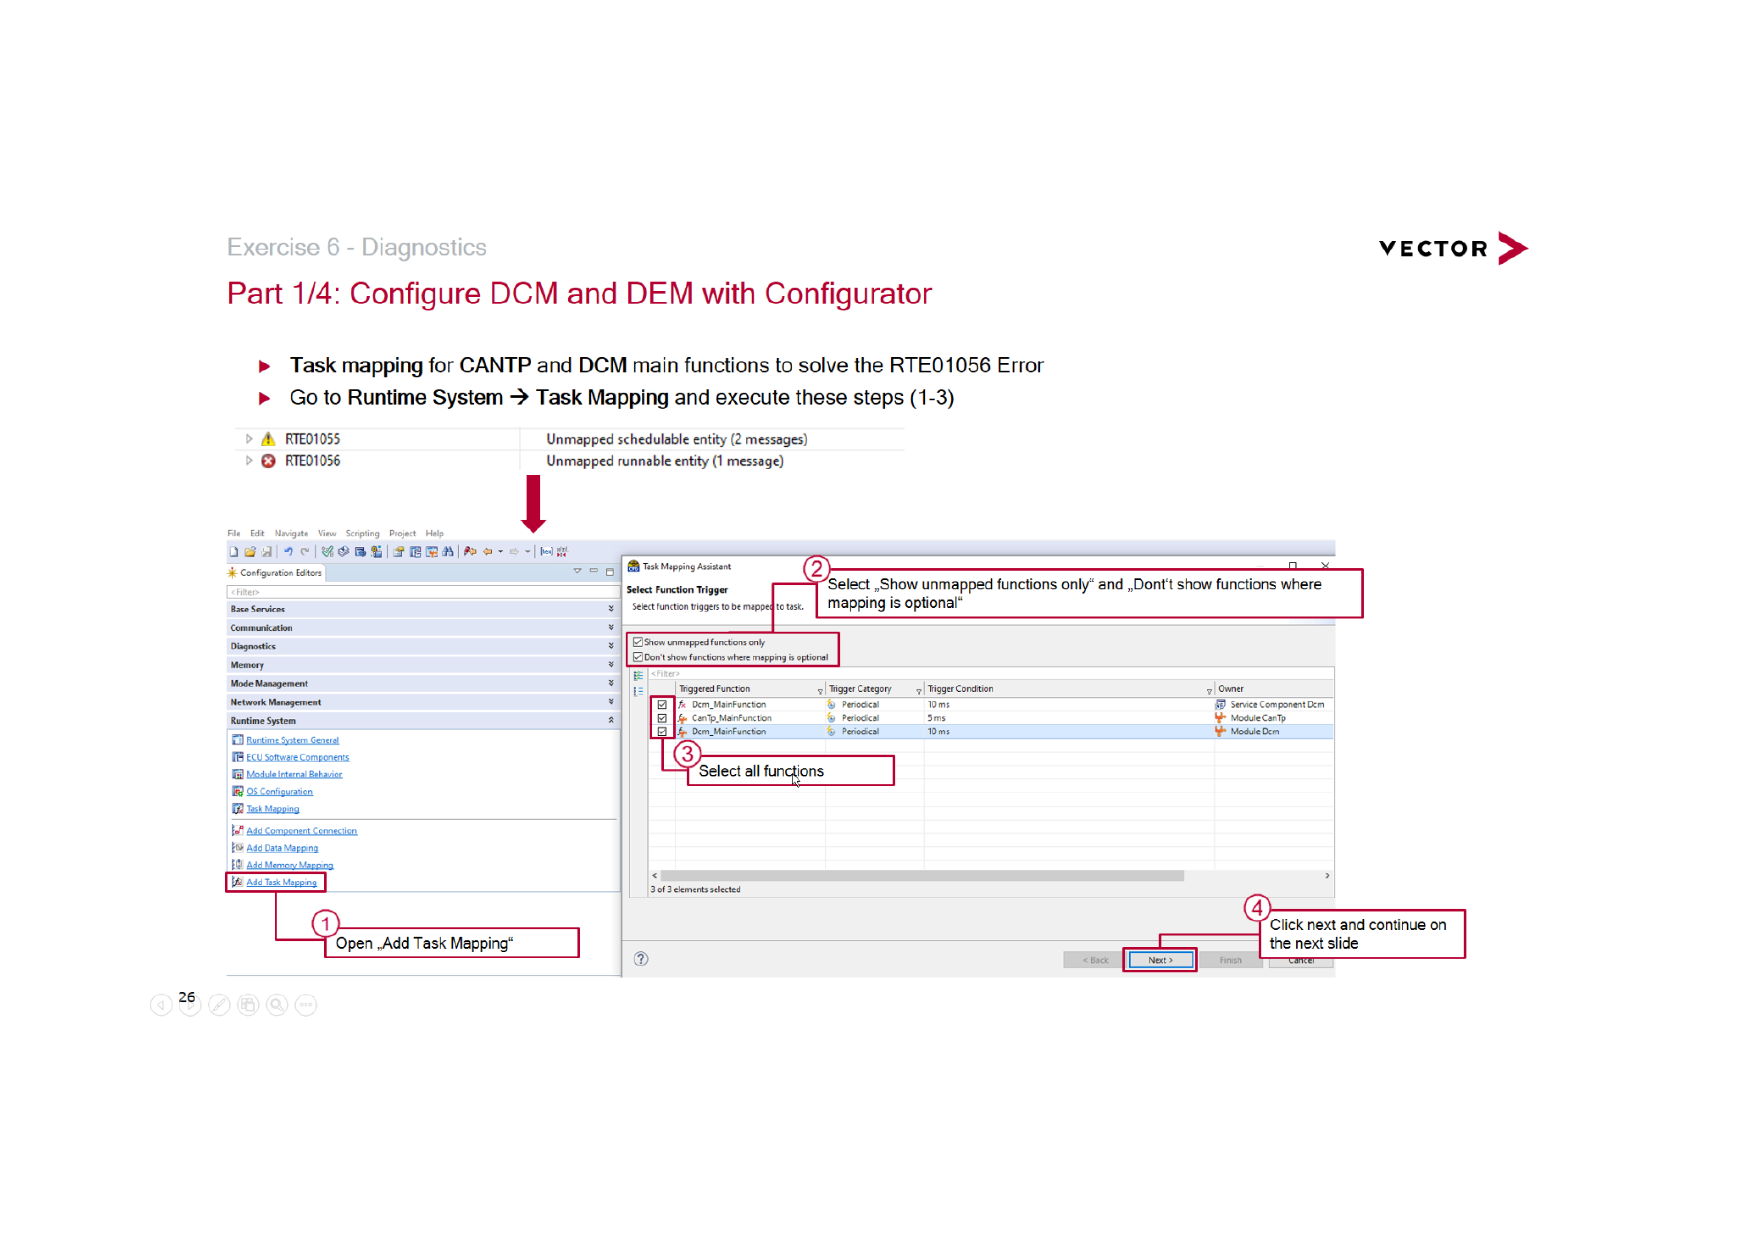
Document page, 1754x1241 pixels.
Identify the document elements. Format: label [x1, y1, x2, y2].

picture [150, 197, 1604, 1018]
